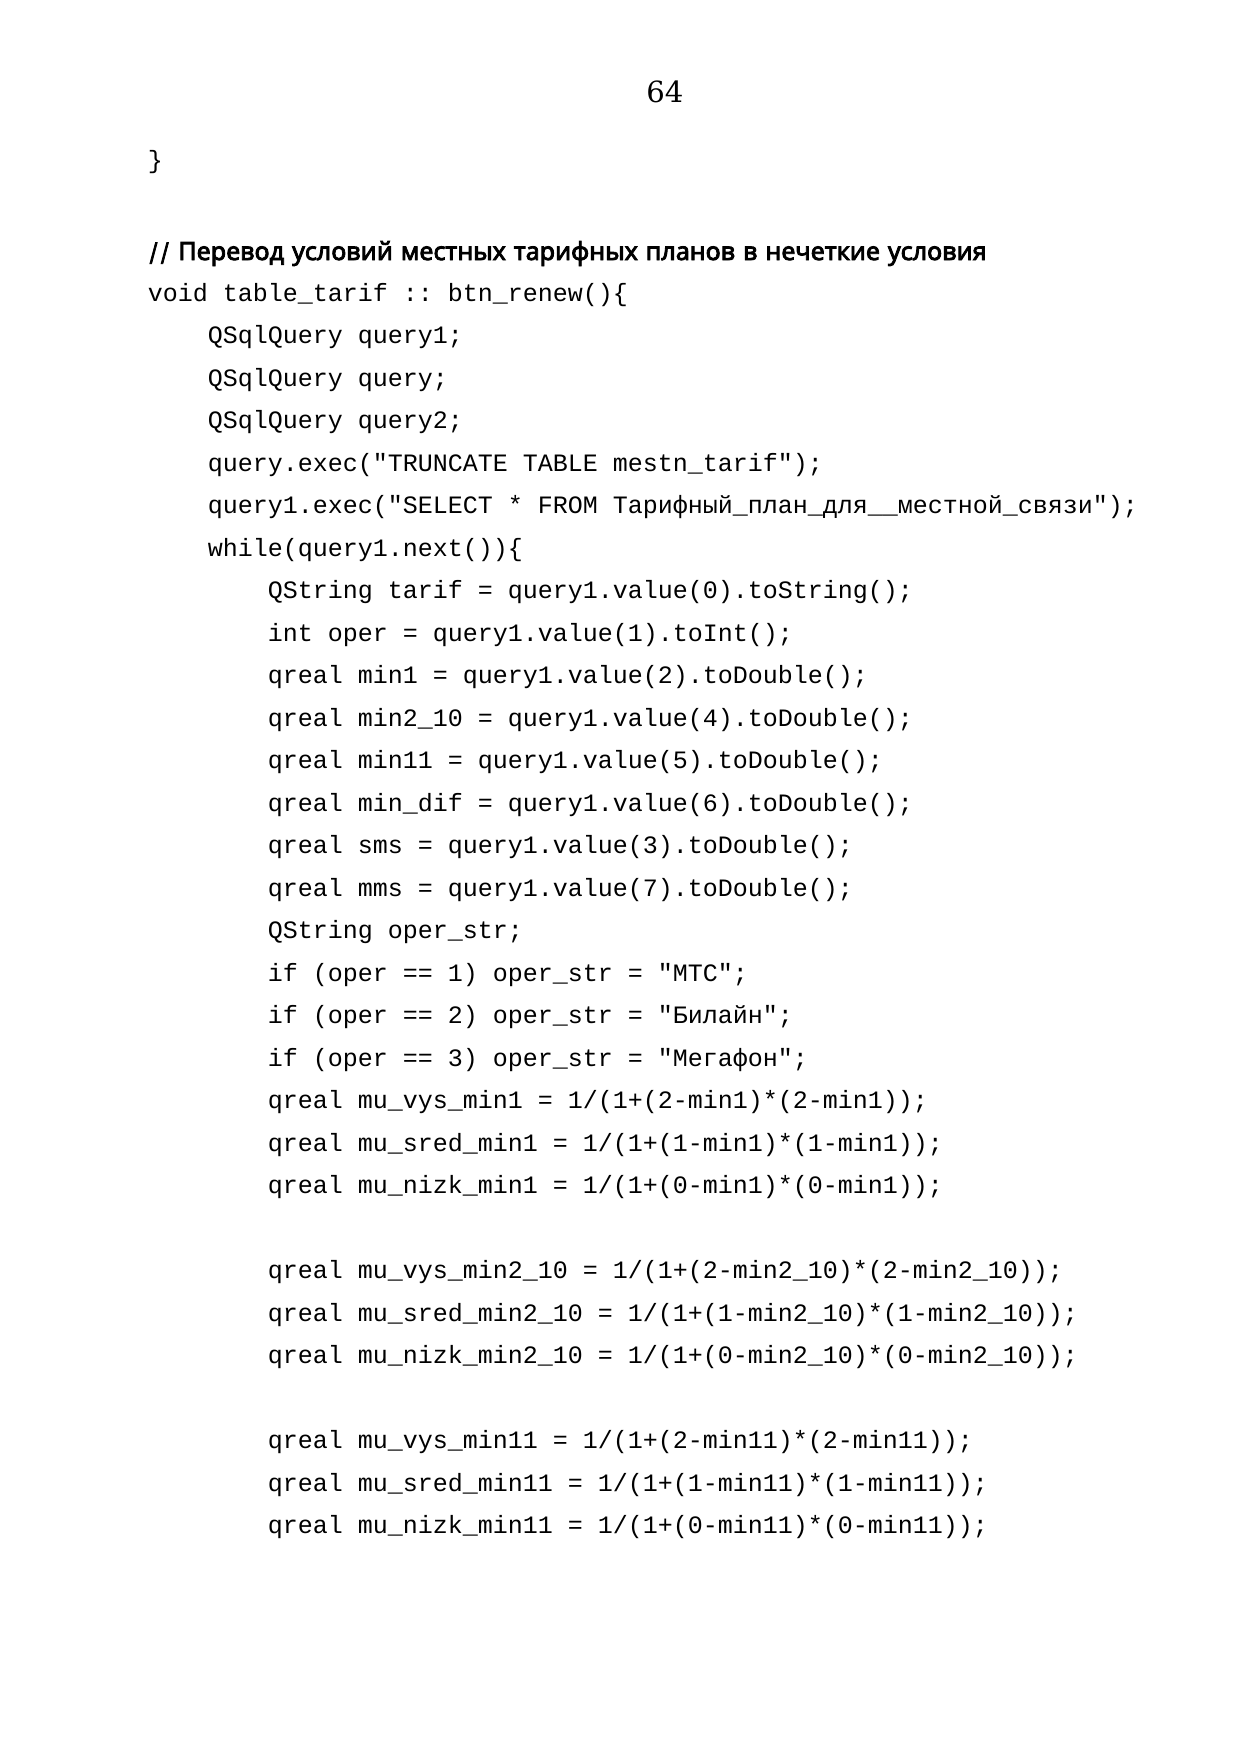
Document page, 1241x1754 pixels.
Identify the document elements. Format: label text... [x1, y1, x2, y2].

text if (oper == 1) oper_str = "МТС"; [148, 960, 1181, 988]
text qreal mu_sred_min2_10 = 1/(1+(1-min2_10)*(1-min2_10)); [148, 1300, 1181, 1328]
text if (oper == 3) oper_str = "Мегафон"; [148, 1045, 1181, 1073]
text qreal min_dif = query1.value(6).toDouble(); [148, 790, 1181, 818]
text qreal mu_nizk_min2_10 = 1/(1+(0-min2_10)*(0-min2_10)); [148, 1343, 1181, 1371]
text qreal mu_sred_min1 = 1/(1+(1-min1)*(1-min1)); [148, 1130, 1181, 1158]
text void table_tarif :: btn_renew(){ [148, 280, 1181, 308]
text QSqlQuery query; [148, 365, 1181, 393]
text if (oper == 2) oper_str = "Билайн"; [148, 1003, 1181, 1031]
text qreal mu_vys_min11 = 1/(1+(2-min11)*(2-min11)); [148, 1428, 1181, 1456]
text int oper = query1.value(1).toInt(); [148, 620, 1181, 648]
text qreal mms = query1.value(7).toDouble(); [148, 875, 1181, 903]
text query1.exec("SELECT * FROM Тарифный_план_для__местной_связи"); [148, 493, 1181, 521]
text // Перевод условий местных тарифных планов в нечеткие условия [148, 235, 1181, 265]
text QString oper_str; [148, 918, 1181, 946]
text query.exec("TRUNCATE TABLE mestn_tarif"); [148, 450, 1181, 478]
text qreal sms = query1.value(3).toDouble(); [148, 833, 1181, 861]
text QSqlQuery query2; [148, 408, 1181, 436]
text QString tarif = query1.value(0).toString(); [148, 578, 1181, 606]
text qreal min2_10 = query1.value(4).toDouble(); [148, 705, 1181, 733]
text qreal mu_vys_min1 = 1/(1+(2-min1)*(2-min1)); [148, 1088, 1181, 1116]
text qreal mu_nizk_min1 = 1/(1+(0-min1)*(0-min1)); [148, 1173, 1181, 1201]
text } [148, 148, 1181, 176]
text qreal min11 = query1.value(5).toDouble(); [148, 748, 1181, 776]
text qreal mu_vys_min2_10 = 1/(1+(2-min2_10)*(2-min2_10)); [148, 1258, 1181, 1286]
text QSqlQuery query1; [148, 323, 1181, 351]
text qreal mu_sred_min11 = 1/(1+(1-min11)*(1-min11)); [148, 1470, 1181, 1498]
text while(query1.next()){ [148, 535, 1181, 563]
text qreal mu_nizk_min11 = 1/(1+(0-min11)*(0-min11)); [148, 1513, 1181, 1541]
text qreal min1 = query1.value(2).toDouble(); [148, 663, 1181, 691]
